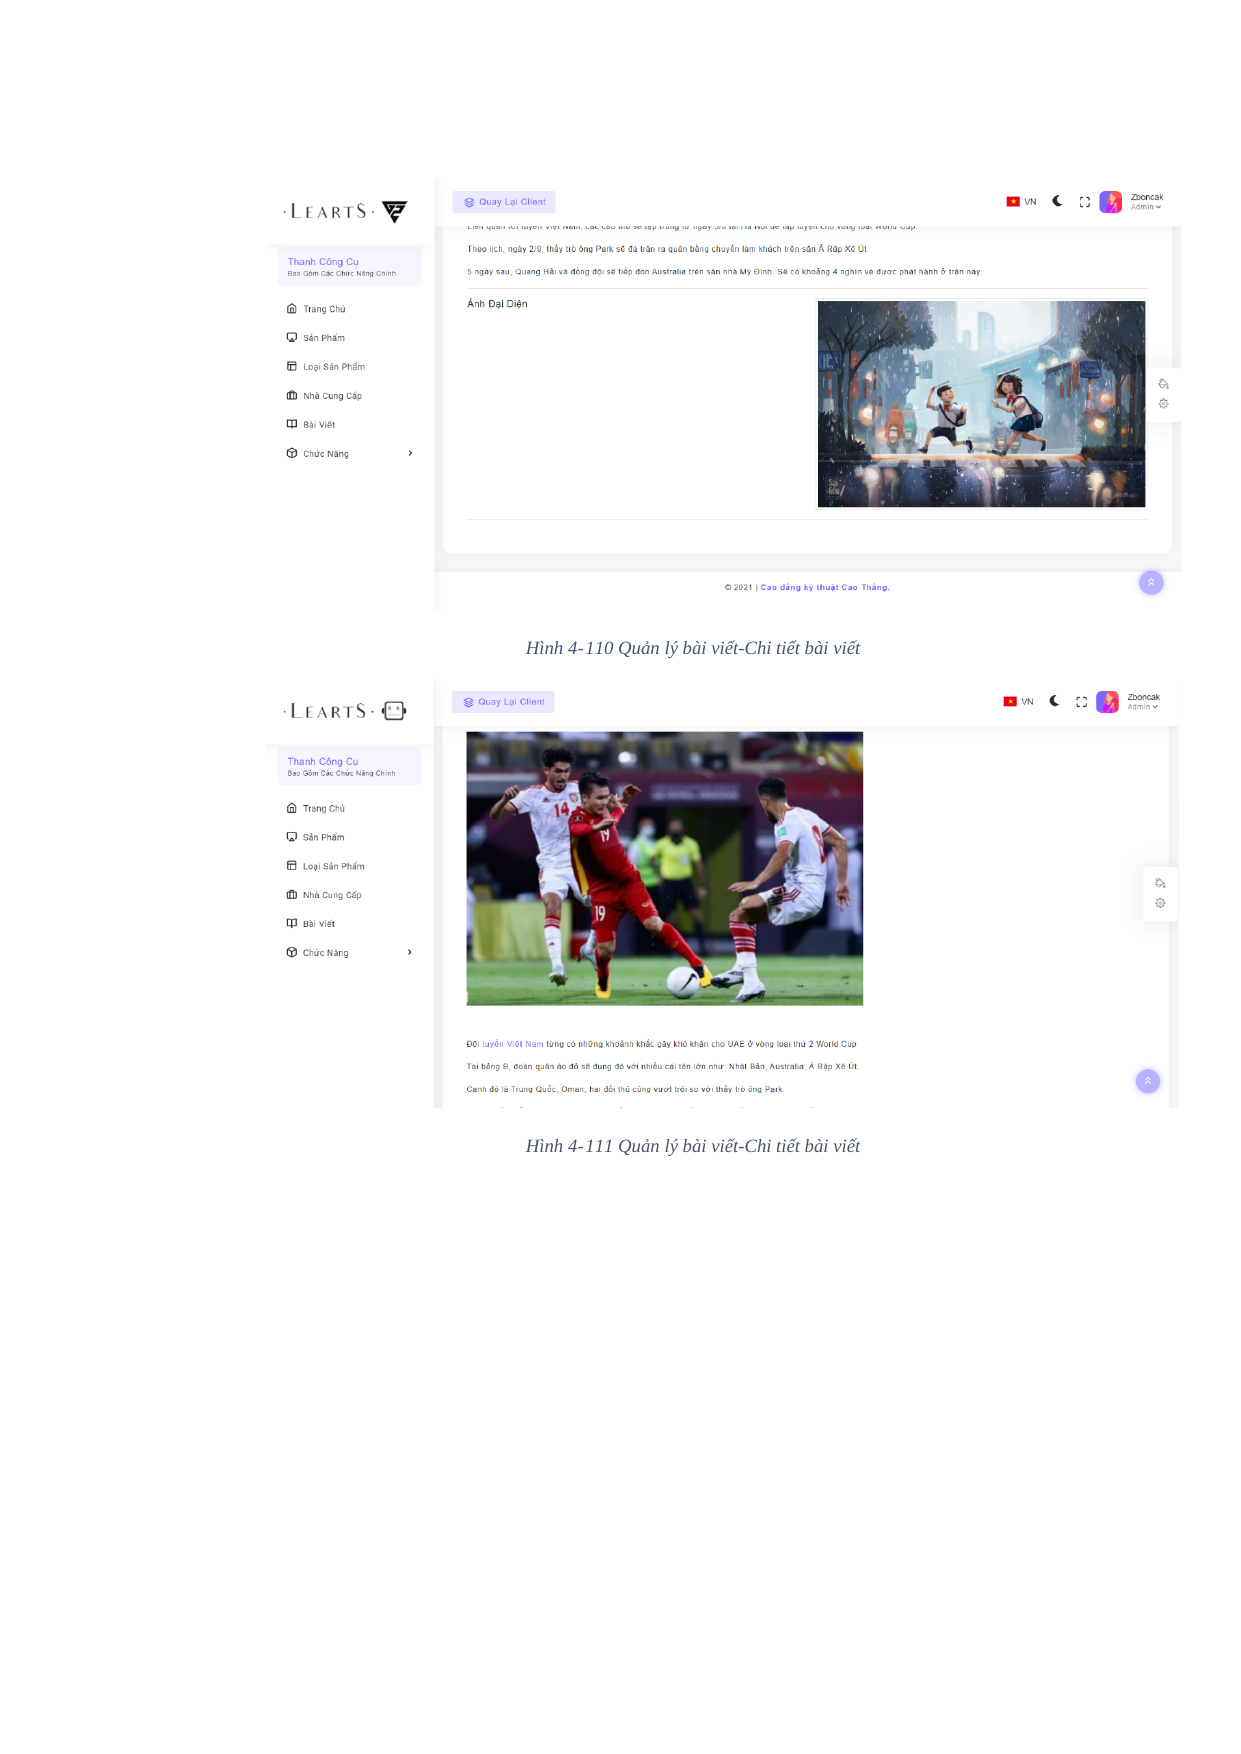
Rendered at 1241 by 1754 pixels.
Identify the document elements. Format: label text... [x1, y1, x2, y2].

picture [265, 679, 1179, 1108]
picture [265, 177, 1182, 610]
